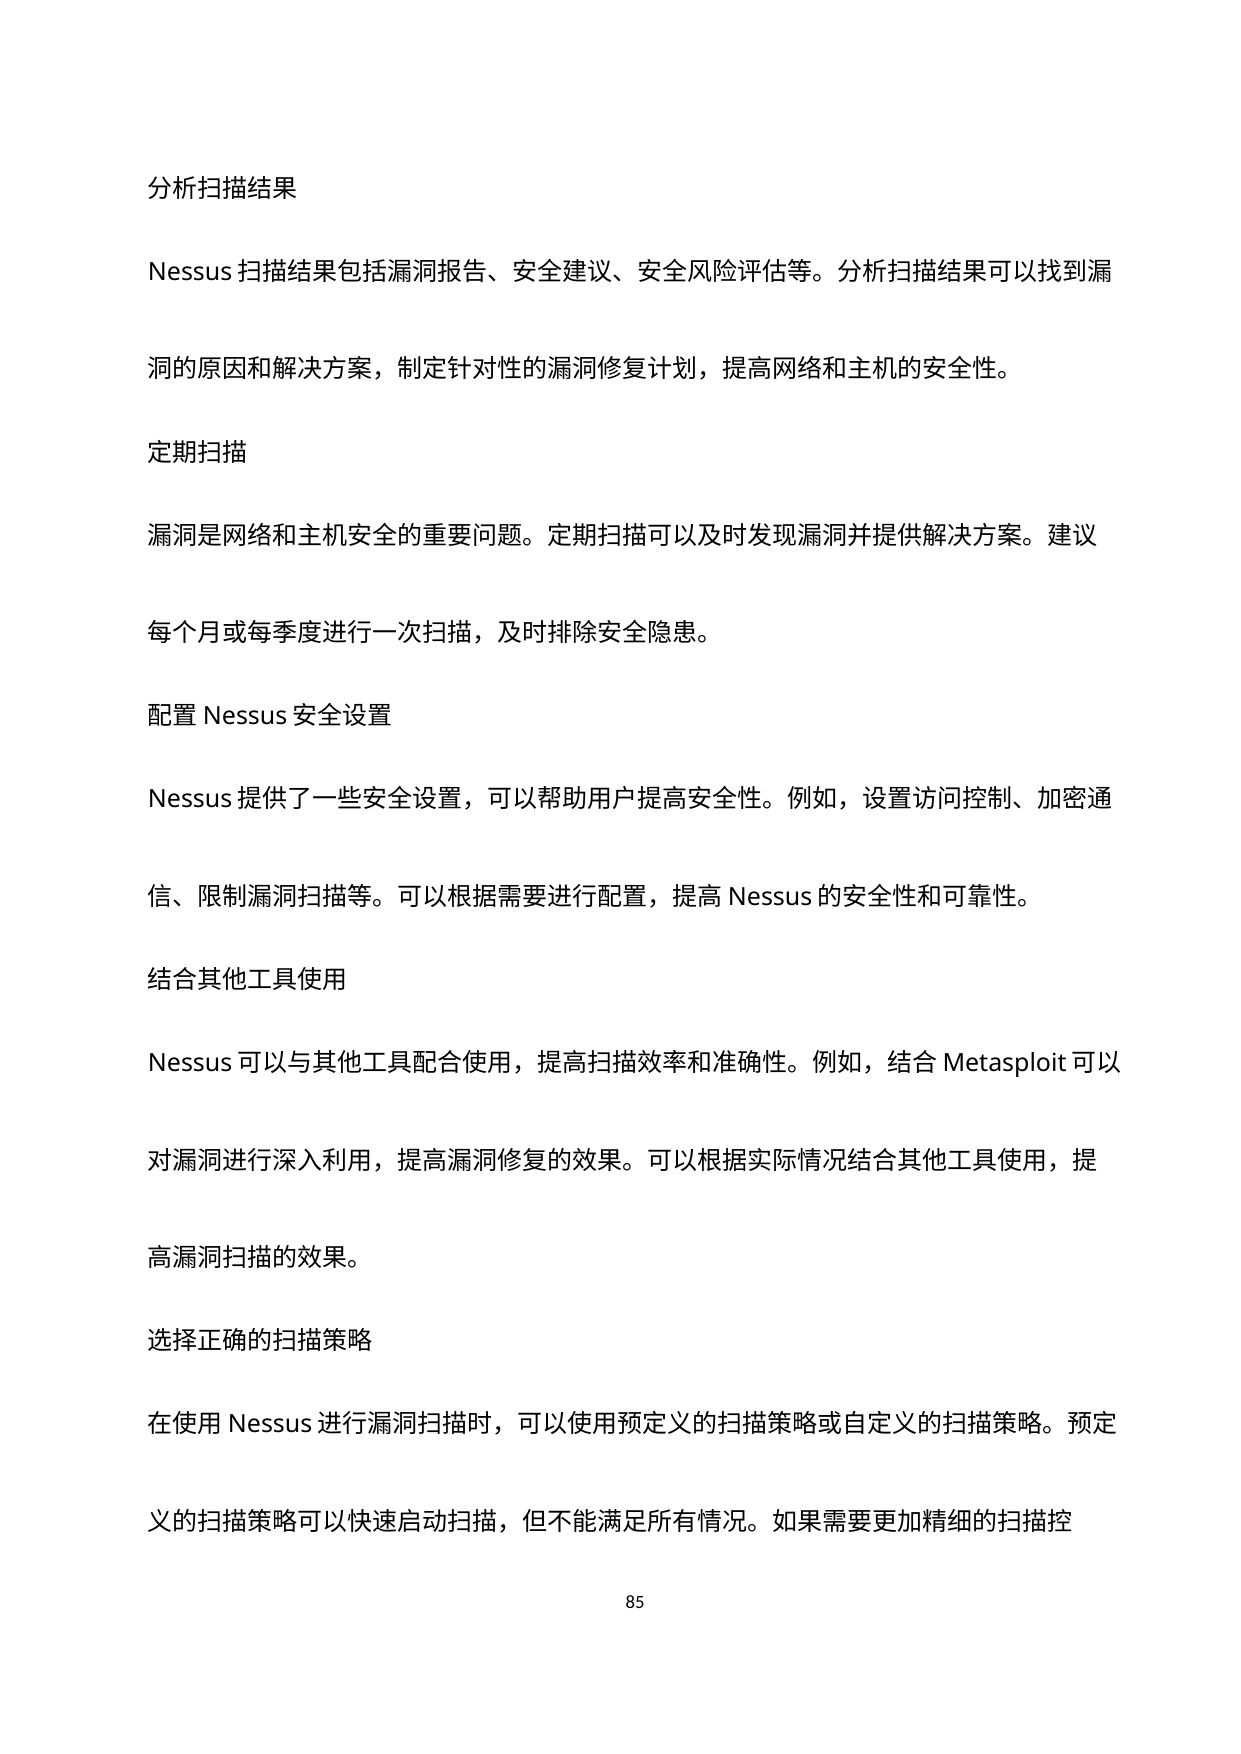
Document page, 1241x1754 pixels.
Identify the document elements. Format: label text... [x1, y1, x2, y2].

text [148, 1389, 1122, 1552]
text Nessus可以与其他工具配合使用，提高扫描效率和准确性。例如，结合Metasploit可以对漏洞进行深入利用，提高漏洞修复的效果。可以根据实际情况结合其他工具使用，提高漏洞扫描的效果。 [148, 1028, 1122, 1288]
text Nessus提供了一些安全设置，可以帮助用户提高安全性。例如，设置访问控制、加密通信、限制漏洞扫描等。可以根据需要进行配置，提高Nessus的安全性和可靠性。 [148, 764, 1122, 927]
text 漏洞是网络和主机安全的重要问题。定期扫描可以及时发现漏洞并提供解决方案。建议每个月或每季度进行一次扫描，及时排除安全隐患。 [148, 501, 1122, 663]
text 选择正确的扫描策略 [148, 1306, 1122, 1371]
text 结合其他工具使用 [148, 945, 1122, 1010]
text 配置Nessus安全设置 [148, 681, 1122, 746]
text Nessus扫描结果包括漏洞报告、安全建议、安全风险评估等。分析扫描结果可以找到漏洞的原因和解决方案，制定针对性的漏洞修复计划，提高网络和主机的安全性。 [148, 237, 1122, 399]
text 定期扫描 [148, 418, 1122, 483]
text 分析扫描结果 [148, 154, 1122, 219]
